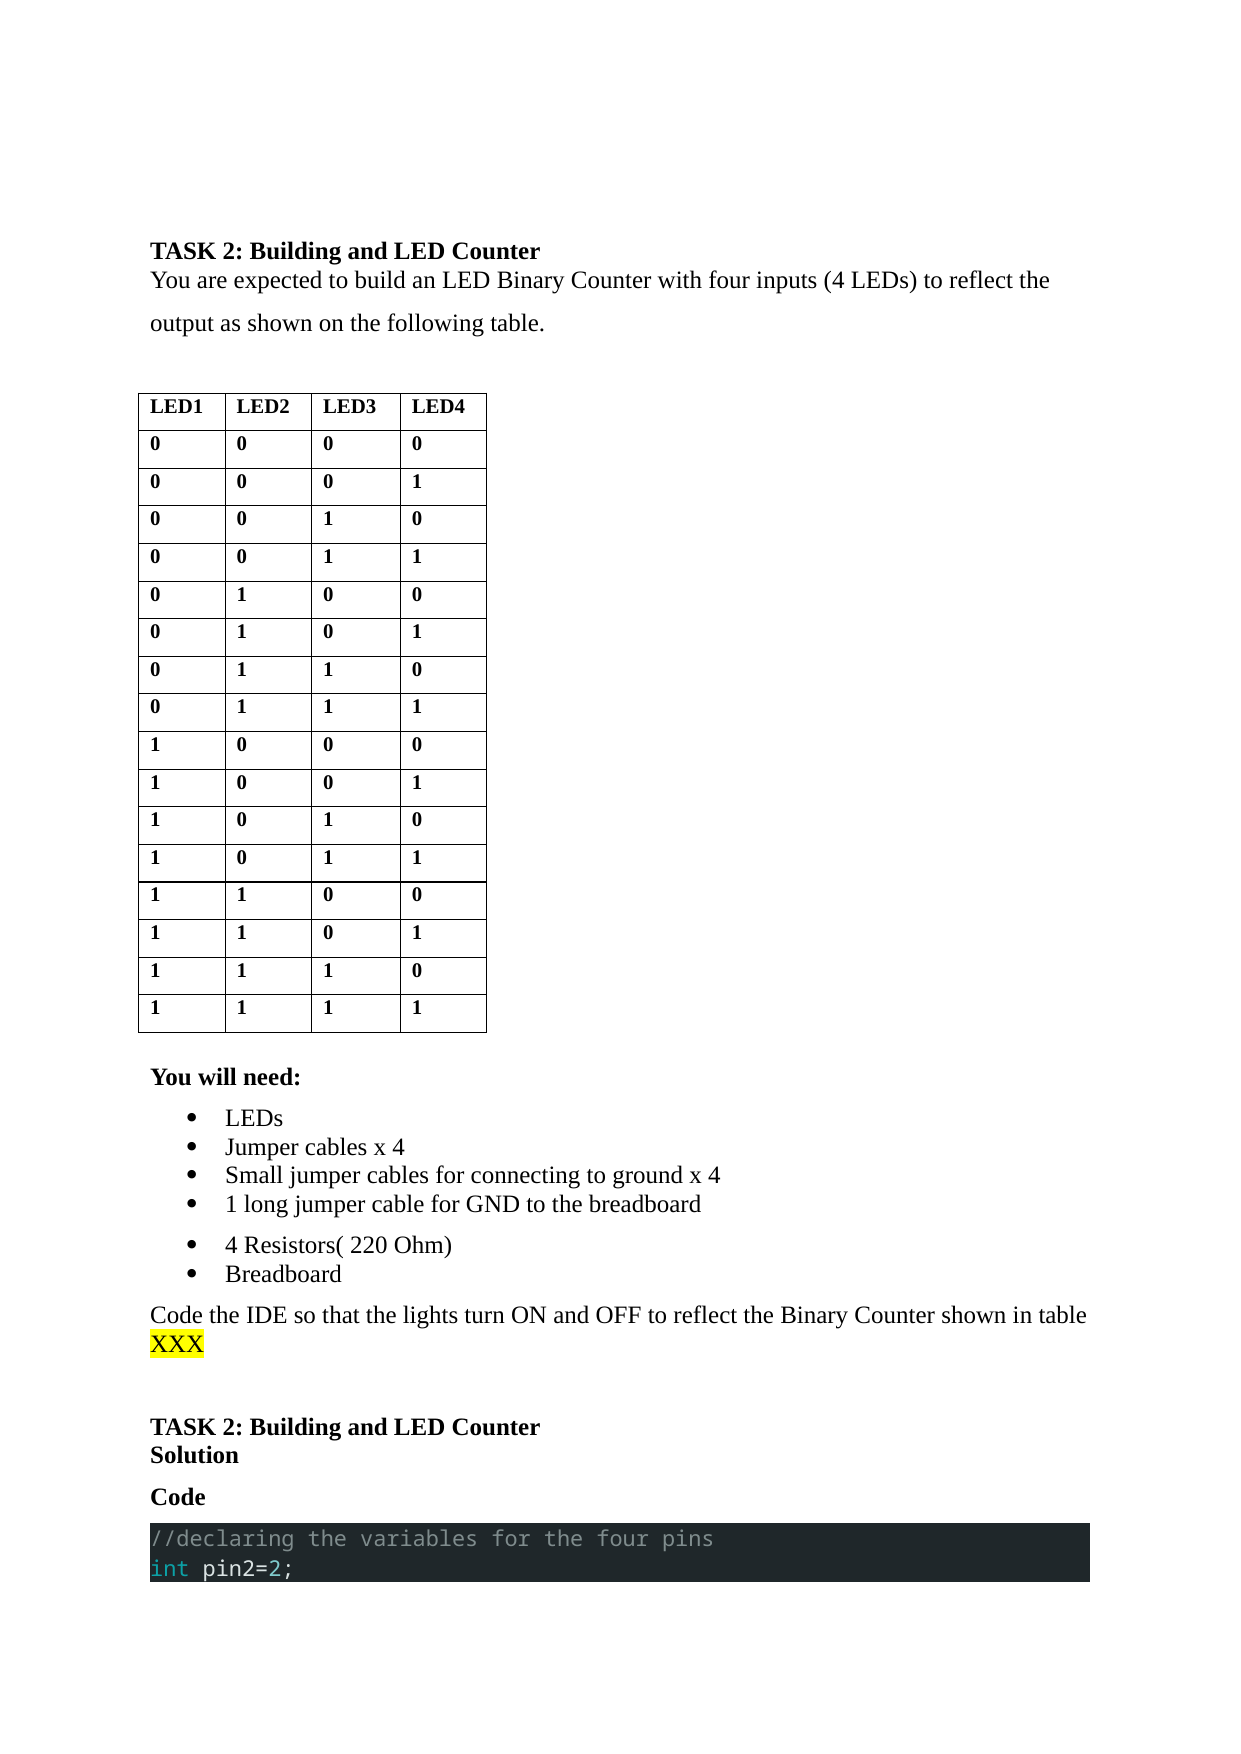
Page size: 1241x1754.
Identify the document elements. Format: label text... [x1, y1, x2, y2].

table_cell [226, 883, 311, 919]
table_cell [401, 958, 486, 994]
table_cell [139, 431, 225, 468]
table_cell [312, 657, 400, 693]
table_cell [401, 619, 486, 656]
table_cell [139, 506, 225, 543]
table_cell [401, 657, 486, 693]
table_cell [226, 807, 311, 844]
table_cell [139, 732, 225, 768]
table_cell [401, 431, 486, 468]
list Jumper cables x 4 [187, 1132, 1090, 1160]
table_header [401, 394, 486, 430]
list LEDs [187, 1103, 1090, 1132]
text Code the IDE so that the lights turn ON and OFF to reflect the Binary Counter shown in table XXX [150, 1300, 1090, 1358]
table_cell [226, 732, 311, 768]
text You are expected to build an LED Binary Counter with four inputs (4 LEDs) to reflect the output as shown on the following table. [150, 265, 1090, 337]
list Small jumper cables for connecting to ground x 4 [187, 1160, 1090, 1189]
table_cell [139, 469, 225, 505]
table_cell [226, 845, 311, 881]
text Solution [150, 1440, 1090, 1469]
list 4 Resistors( 220 Ohm) [187, 1230, 1090, 1259]
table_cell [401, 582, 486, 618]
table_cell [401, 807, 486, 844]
list 1 long jumper cable for GND to the breadboard [187, 1189, 1090, 1218]
text TASK 2: Building and LED Counter [150, 1412, 1090, 1440]
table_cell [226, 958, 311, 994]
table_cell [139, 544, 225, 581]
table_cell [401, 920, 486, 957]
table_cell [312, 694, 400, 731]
list Breadboard [187, 1259, 1090, 1288]
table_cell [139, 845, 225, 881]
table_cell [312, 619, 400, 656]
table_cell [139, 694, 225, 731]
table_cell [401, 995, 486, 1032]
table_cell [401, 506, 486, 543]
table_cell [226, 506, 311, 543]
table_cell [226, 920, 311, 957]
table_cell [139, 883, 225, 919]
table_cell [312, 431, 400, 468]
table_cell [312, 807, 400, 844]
text //declaring the variables for the four pins [150, 1523, 1090, 1553]
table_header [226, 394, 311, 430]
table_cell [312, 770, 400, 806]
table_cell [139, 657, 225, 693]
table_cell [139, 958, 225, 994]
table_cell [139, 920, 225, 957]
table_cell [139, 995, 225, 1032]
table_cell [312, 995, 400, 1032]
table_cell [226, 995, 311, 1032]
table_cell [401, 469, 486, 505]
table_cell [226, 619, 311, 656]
text You will need: [150, 1062, 1090, 1090]
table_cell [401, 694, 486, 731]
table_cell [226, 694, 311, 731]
text Code [150, 1482, 1090, 1510]
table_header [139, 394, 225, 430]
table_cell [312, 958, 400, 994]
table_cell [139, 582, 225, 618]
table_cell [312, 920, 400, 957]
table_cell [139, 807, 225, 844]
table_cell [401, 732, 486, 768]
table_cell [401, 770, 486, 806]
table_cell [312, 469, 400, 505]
text int pin2=2; [150, 1553, 1090, 1582]
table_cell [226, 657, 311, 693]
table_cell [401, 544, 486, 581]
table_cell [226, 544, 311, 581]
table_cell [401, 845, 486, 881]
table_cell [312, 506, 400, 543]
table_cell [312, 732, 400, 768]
text TASK 2: Building and LED Counter [150, 236, 1090, 265]
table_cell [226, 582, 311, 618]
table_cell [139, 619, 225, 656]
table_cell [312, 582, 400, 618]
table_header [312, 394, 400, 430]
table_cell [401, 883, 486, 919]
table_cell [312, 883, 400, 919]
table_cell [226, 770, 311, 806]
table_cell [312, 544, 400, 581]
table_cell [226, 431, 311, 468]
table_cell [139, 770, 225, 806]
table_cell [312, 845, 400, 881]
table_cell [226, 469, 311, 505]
